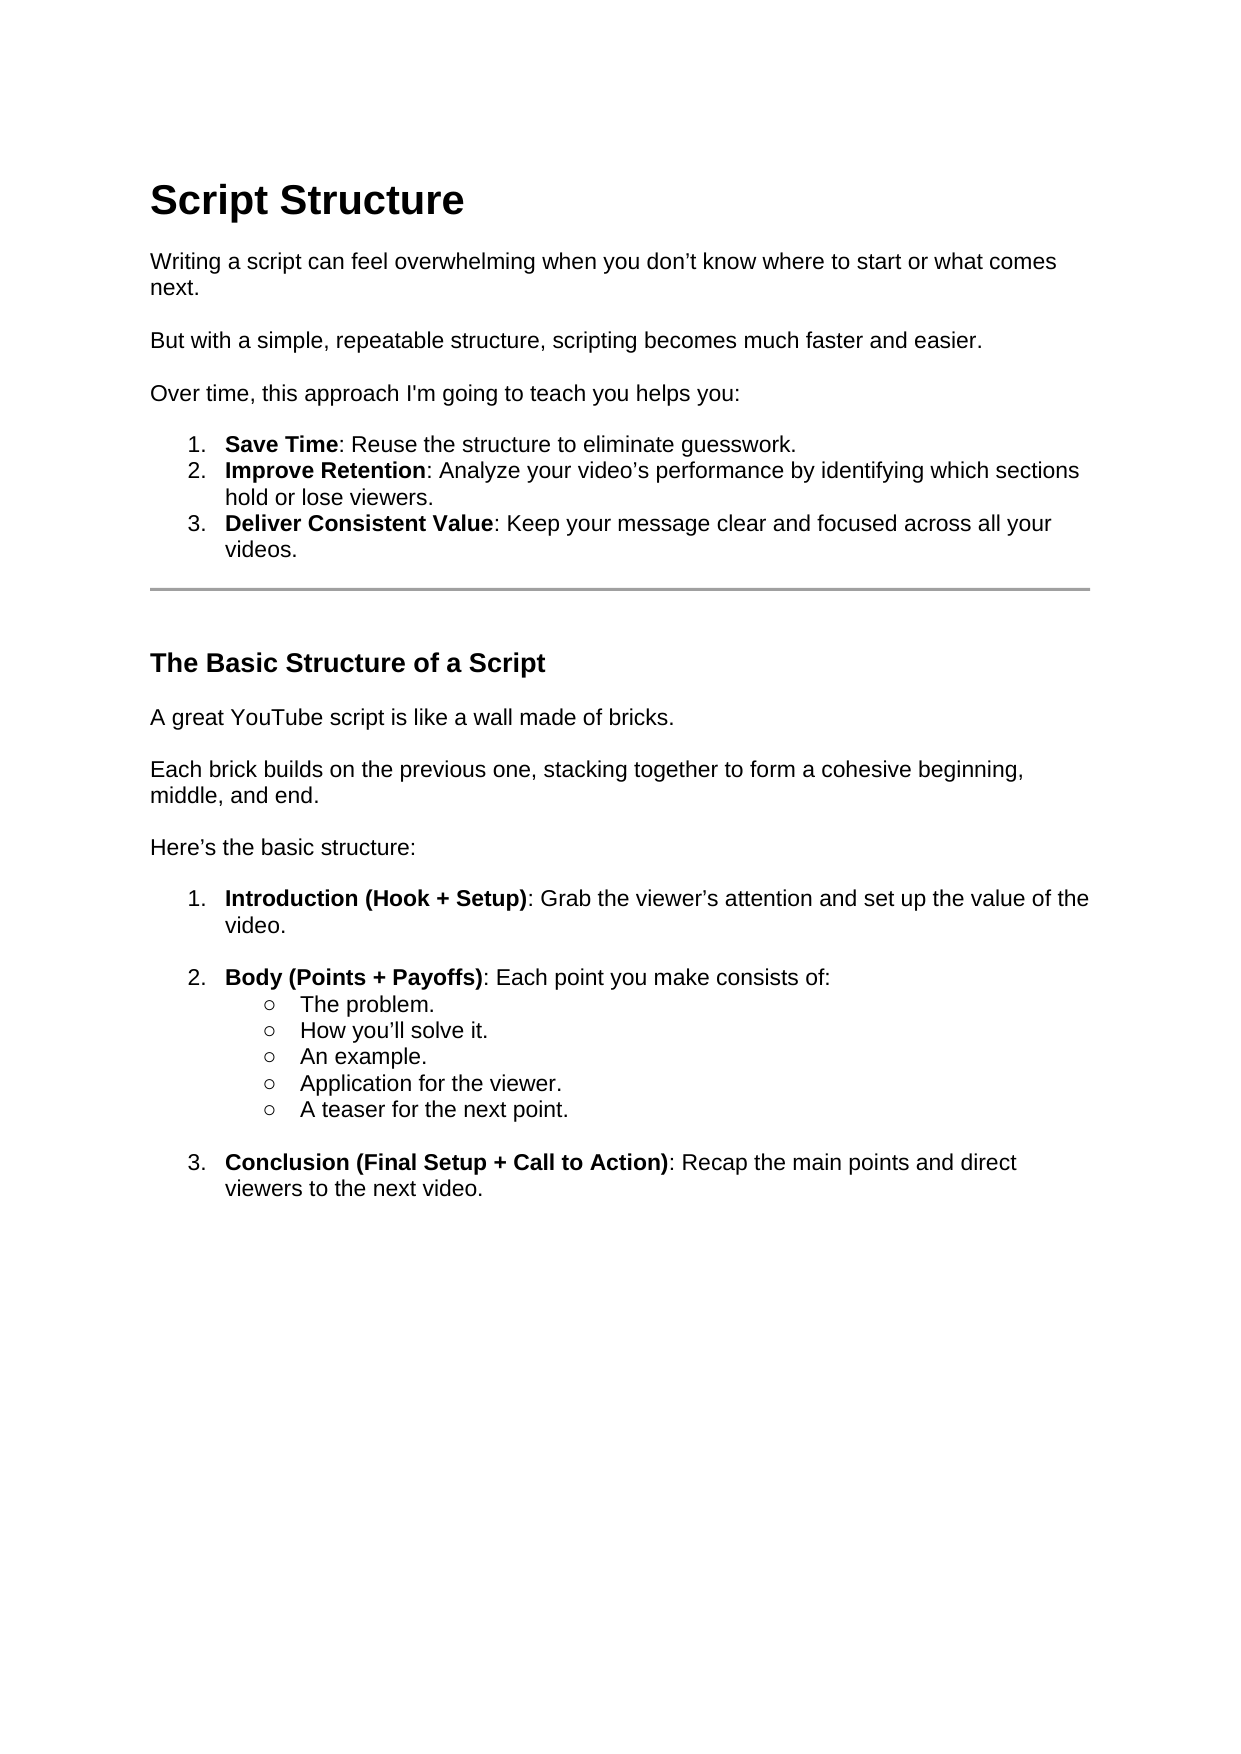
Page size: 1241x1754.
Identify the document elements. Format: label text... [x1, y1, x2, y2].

text Writing a script can feel overwhelming when you don’t know where to start or what comes next. But with a simple, repeatable structure, scripting becomes much faster and easier. Over time, this approach I'm going to teach you helps you: [150, 248, 1090, 406]
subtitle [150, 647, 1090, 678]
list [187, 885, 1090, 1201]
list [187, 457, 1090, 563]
subtitle Script Structure [150, 175, 1090, 223]
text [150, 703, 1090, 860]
list Save Time: Reuse the structure to eliminate guesswork. [187, 431, 1090, 457]
